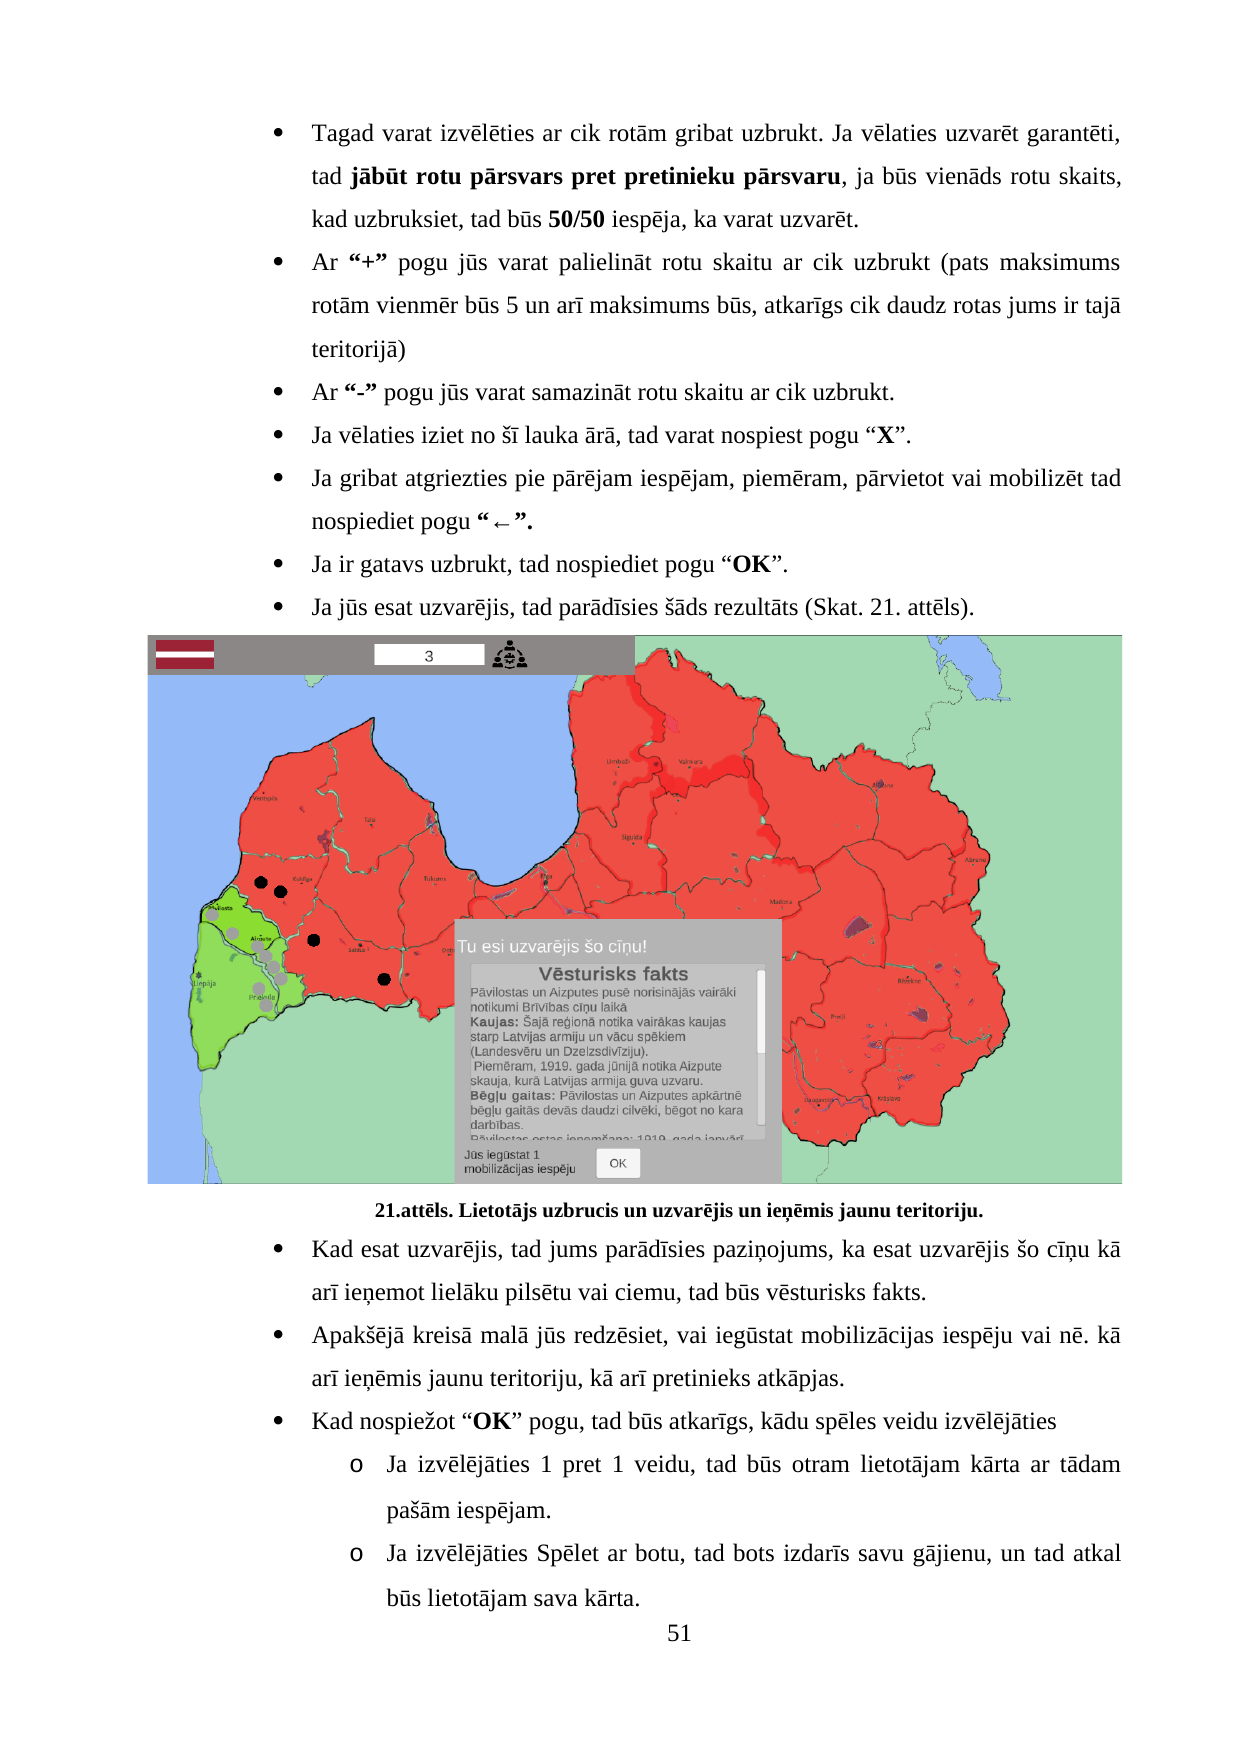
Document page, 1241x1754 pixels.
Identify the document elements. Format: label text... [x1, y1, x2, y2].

text 21.attēls. Lietotājs uzbrucis un uzvarējis un ieņēmis jaunu teritoriju. [148, 1198, 1122, 1222]
list Ja jūs esat uzvarējis, tad parādīsies šāds rezultāts (Skat. 21. attēls). [274, 592, 1122, 621]
picture [147, 635, 1123, 1184]
list Kad nospiežot “OK” pogu, tad būs atkarīgs, kādu spēles veidu izvēlējāties [274, 1406, 1122, 1435]
list Ja ir gatavs uzbrukt, tad nospiediet pogu “OK”. [274, 549, 1122, 578]
list Ar “+” pogu jūs varat palielināt rotu skaitu ar cik uzbrukt (pats maksimums rotām vienmēr būs 5 un arī maksimums būs, atkarīgs cik daudz rotas jums ir tajā teritorijā) [274, 247, 1122, 362]
list Ja izvēlējāties Spēlet ar botu, tad bots izdarīs savu gājienu, un tad atkal būs lietotājam sava kārta. [349, 1538, 1122, 1612]
list Apakšējā kreisā malā jūs redzēsiet, vai iegūstat mobilizācijas iespēju vai nē. kā arī ieņēmis jaunu teritoriju, kā arī pretinieks atkāpjas. [274, 1320, 1122, 1392]
list Ar “-” pogu jūs varat samazināt rotu skaitu ar cik uzbrukt. [274, 377, 1122, 406]
list Ja vēlaties iziet no šī lauka ārā, tad varat nospiest pogu “X”. [274, 420, 1122, 449]
list Tagad varat izvēlēties ar cik rotām gribat uzbrukt. Ja vēlaties uzvarēt garantēti, tad jābūt rotu pārsvars pret pretinieku pārsvaru, ja būs vienāds rotu skaits, kad uzbruksiet, tad būs 50/50 iespēja, ka varat uzvarēt. [274, 118, 1122, 233]
list Ja gribat atgriezties pie pārējam iespējam, piemēram, pārvietot vai mobilizēt tad nospiediet pogu “←”. [274, 463, 1122, 535]
list Ja izvēlējāties 1 pret 1 veidu, tad būs otram lietotājam kārta ar tādam pašām iespējam. [349, 1449, 1122, 1523]
list Kad esat uzvarējis, tad jums parādīsies paziņojums, ka esat uzvarējis šo cīņu kā arī ieņemot lielāku pilsētu vai ciemu, tad būs vēsturisks fakts. [274, 1234, 1122, 1306]
